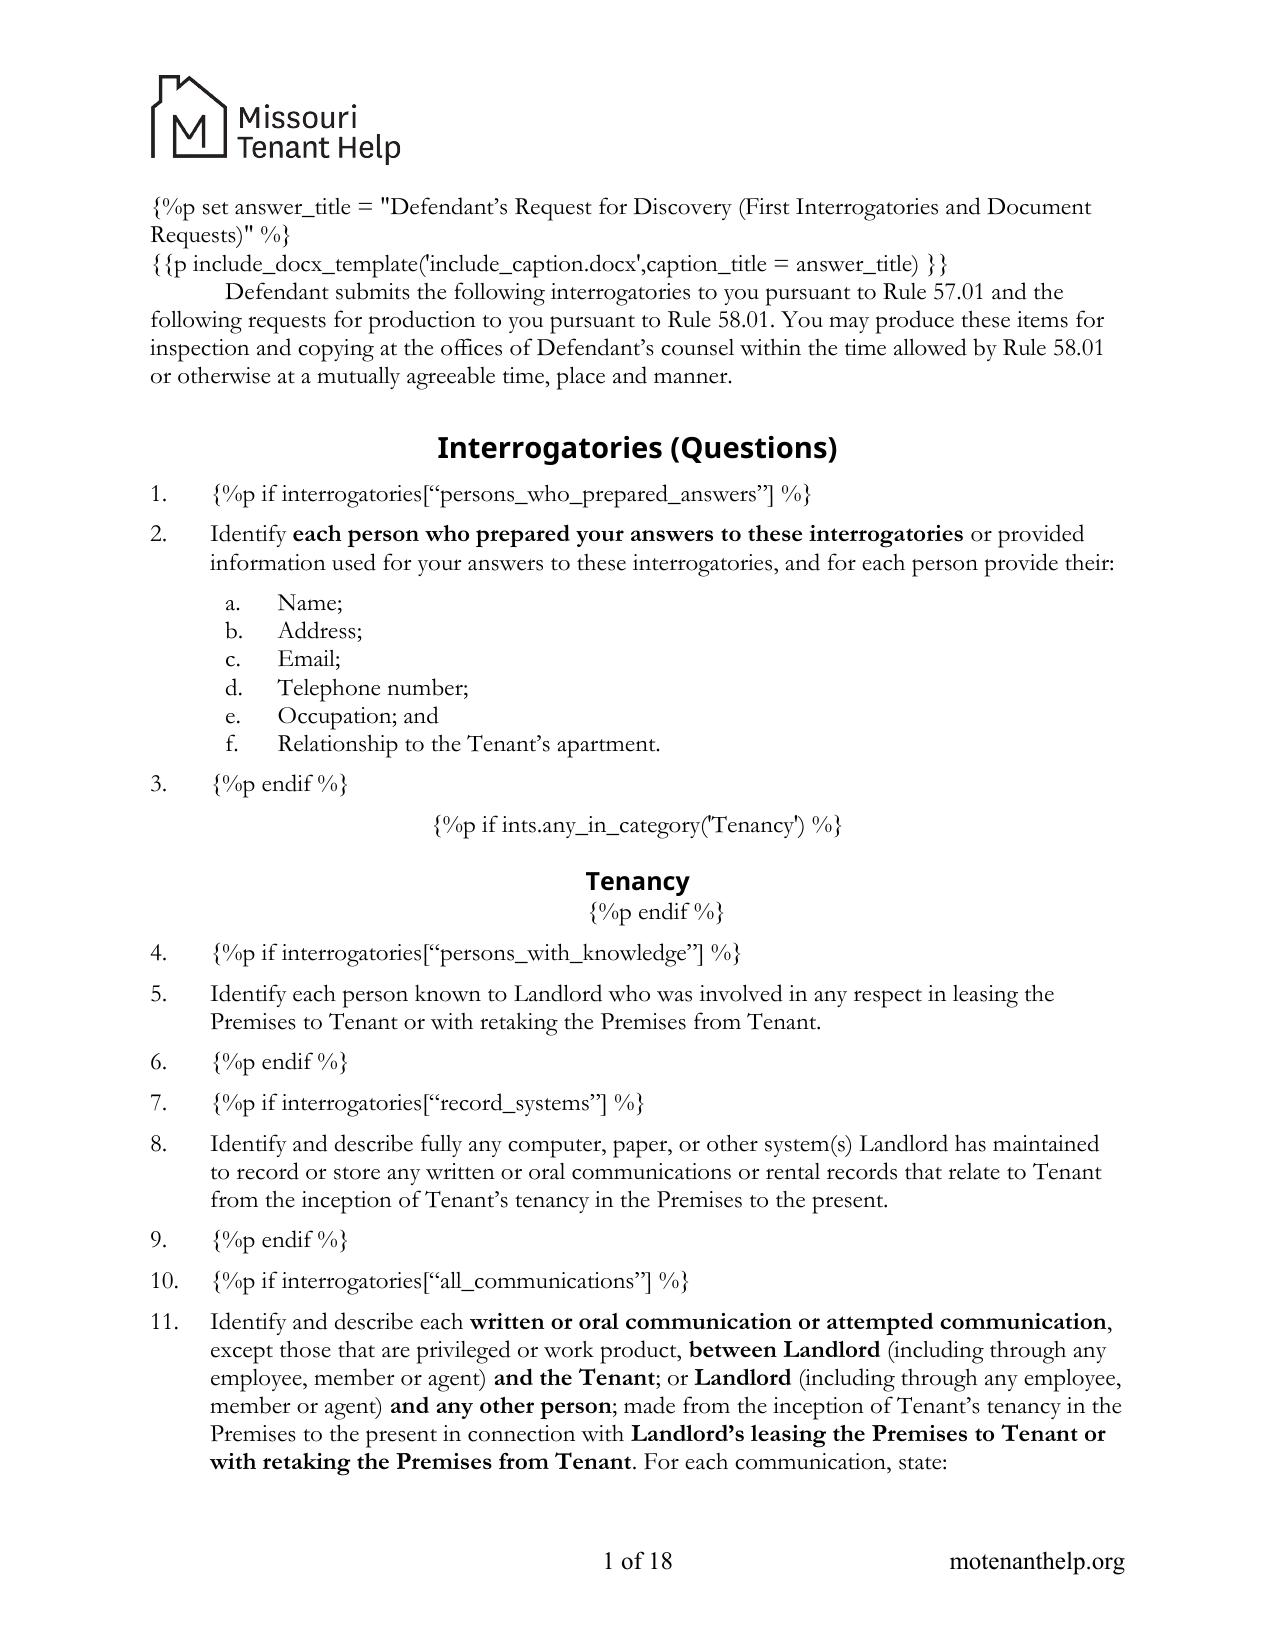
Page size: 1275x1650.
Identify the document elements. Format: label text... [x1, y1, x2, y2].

text {%p endif %} [187, 898, 1125, 926]
list {%p if interrogatories[“all_communications”] %} [150, 1267, 1125, 1295]
list Email; [225, 645, 1087, 673]
picture [150, 75, 401, 166]
text {%p set answer_title = "Defendant’s Request for Discovery (First Interrogatories and Document Requests)" %} [150, 193, 1125, 249]
list Relationship to the Tenant’s apartment. [225, 730, 1087, 758]
text Tenancy [150, 864, 1125, 898]
text {{p include_docx_template('include_caption.docx',caption_title = answer_title) }} [150, 249, 1125, 277]
list {%p endif %} [150, 770, 1125, 798]
list {%p endif %} [150, 1226, 1125, 1254]
text Interrogatories (Questions) [150, 427, 1125, 467]
list Name; [225, 589, 1087, 617]
list Identify each person known to Landlord who was involved in any respect in leasing the Premises to Tenant or with retaking the Premises from Tenant. [150, 979, 1125, 1036]
list Identify each person who prepared your answers to these interrogatories or provided information used for your answers to these interrogatories, and for each person provide their: [150, 520, 1125, 577]
list {%p if interrogatories[“record_systems”] %} [150, 1089, 1125, 1117]
list Identify and describe fully any computer, paper, or other system(s) Landlord has maintained to record or store any written or oral communications or rental records that relate to Tenant from the inception of Tenant’s tenancy in the Premises to the present. [150, 1129, 1125, 1214]
list Telephone number; [225, 673, 1087, 702]
list {%p if interrogatories[“persons_with_knowledge”] %} [150, 939, 1125, 967]
list Address; [225, 617, 1087, 645]
text Defendant submits the following interrogatories to you pursuant to Rule 57.01 and the following requests for production to you pursuant to Rule 58.01. You may produce these items for inspection and copying at the offices of Defendant’s counsel within the time allowed by Rule 58.01 or otherwise at a mutually agreeable time, place and manner. [150, 277, 1125, 390]
text {%p if ints.any_in_category('Tenancy') %} [150, 811, 1125, 839]
list {%p if interrogatories[“persons_who_prepared_answers”] %} [150, 480, 1125, 508]
list Occupation; and [225, 702, 1087, 730]
list Identify and describe each written or oral communication or attempted communication, except those that are privileged or work product, between Landlord (including through any employee, member or agent) and the Tenant; or Landlord (including through any employee, member or agent) and any other person; made from the inception of Tenant’s tenancy in the Premises to the present in connection with Landlord’s leasing the Premises to Tenant or with retaking the Premises from Tenant. For each communication, state: [150, 1307, 1125, 1476]
list {%p endif %} [150, 1048, 1125, 1076]
